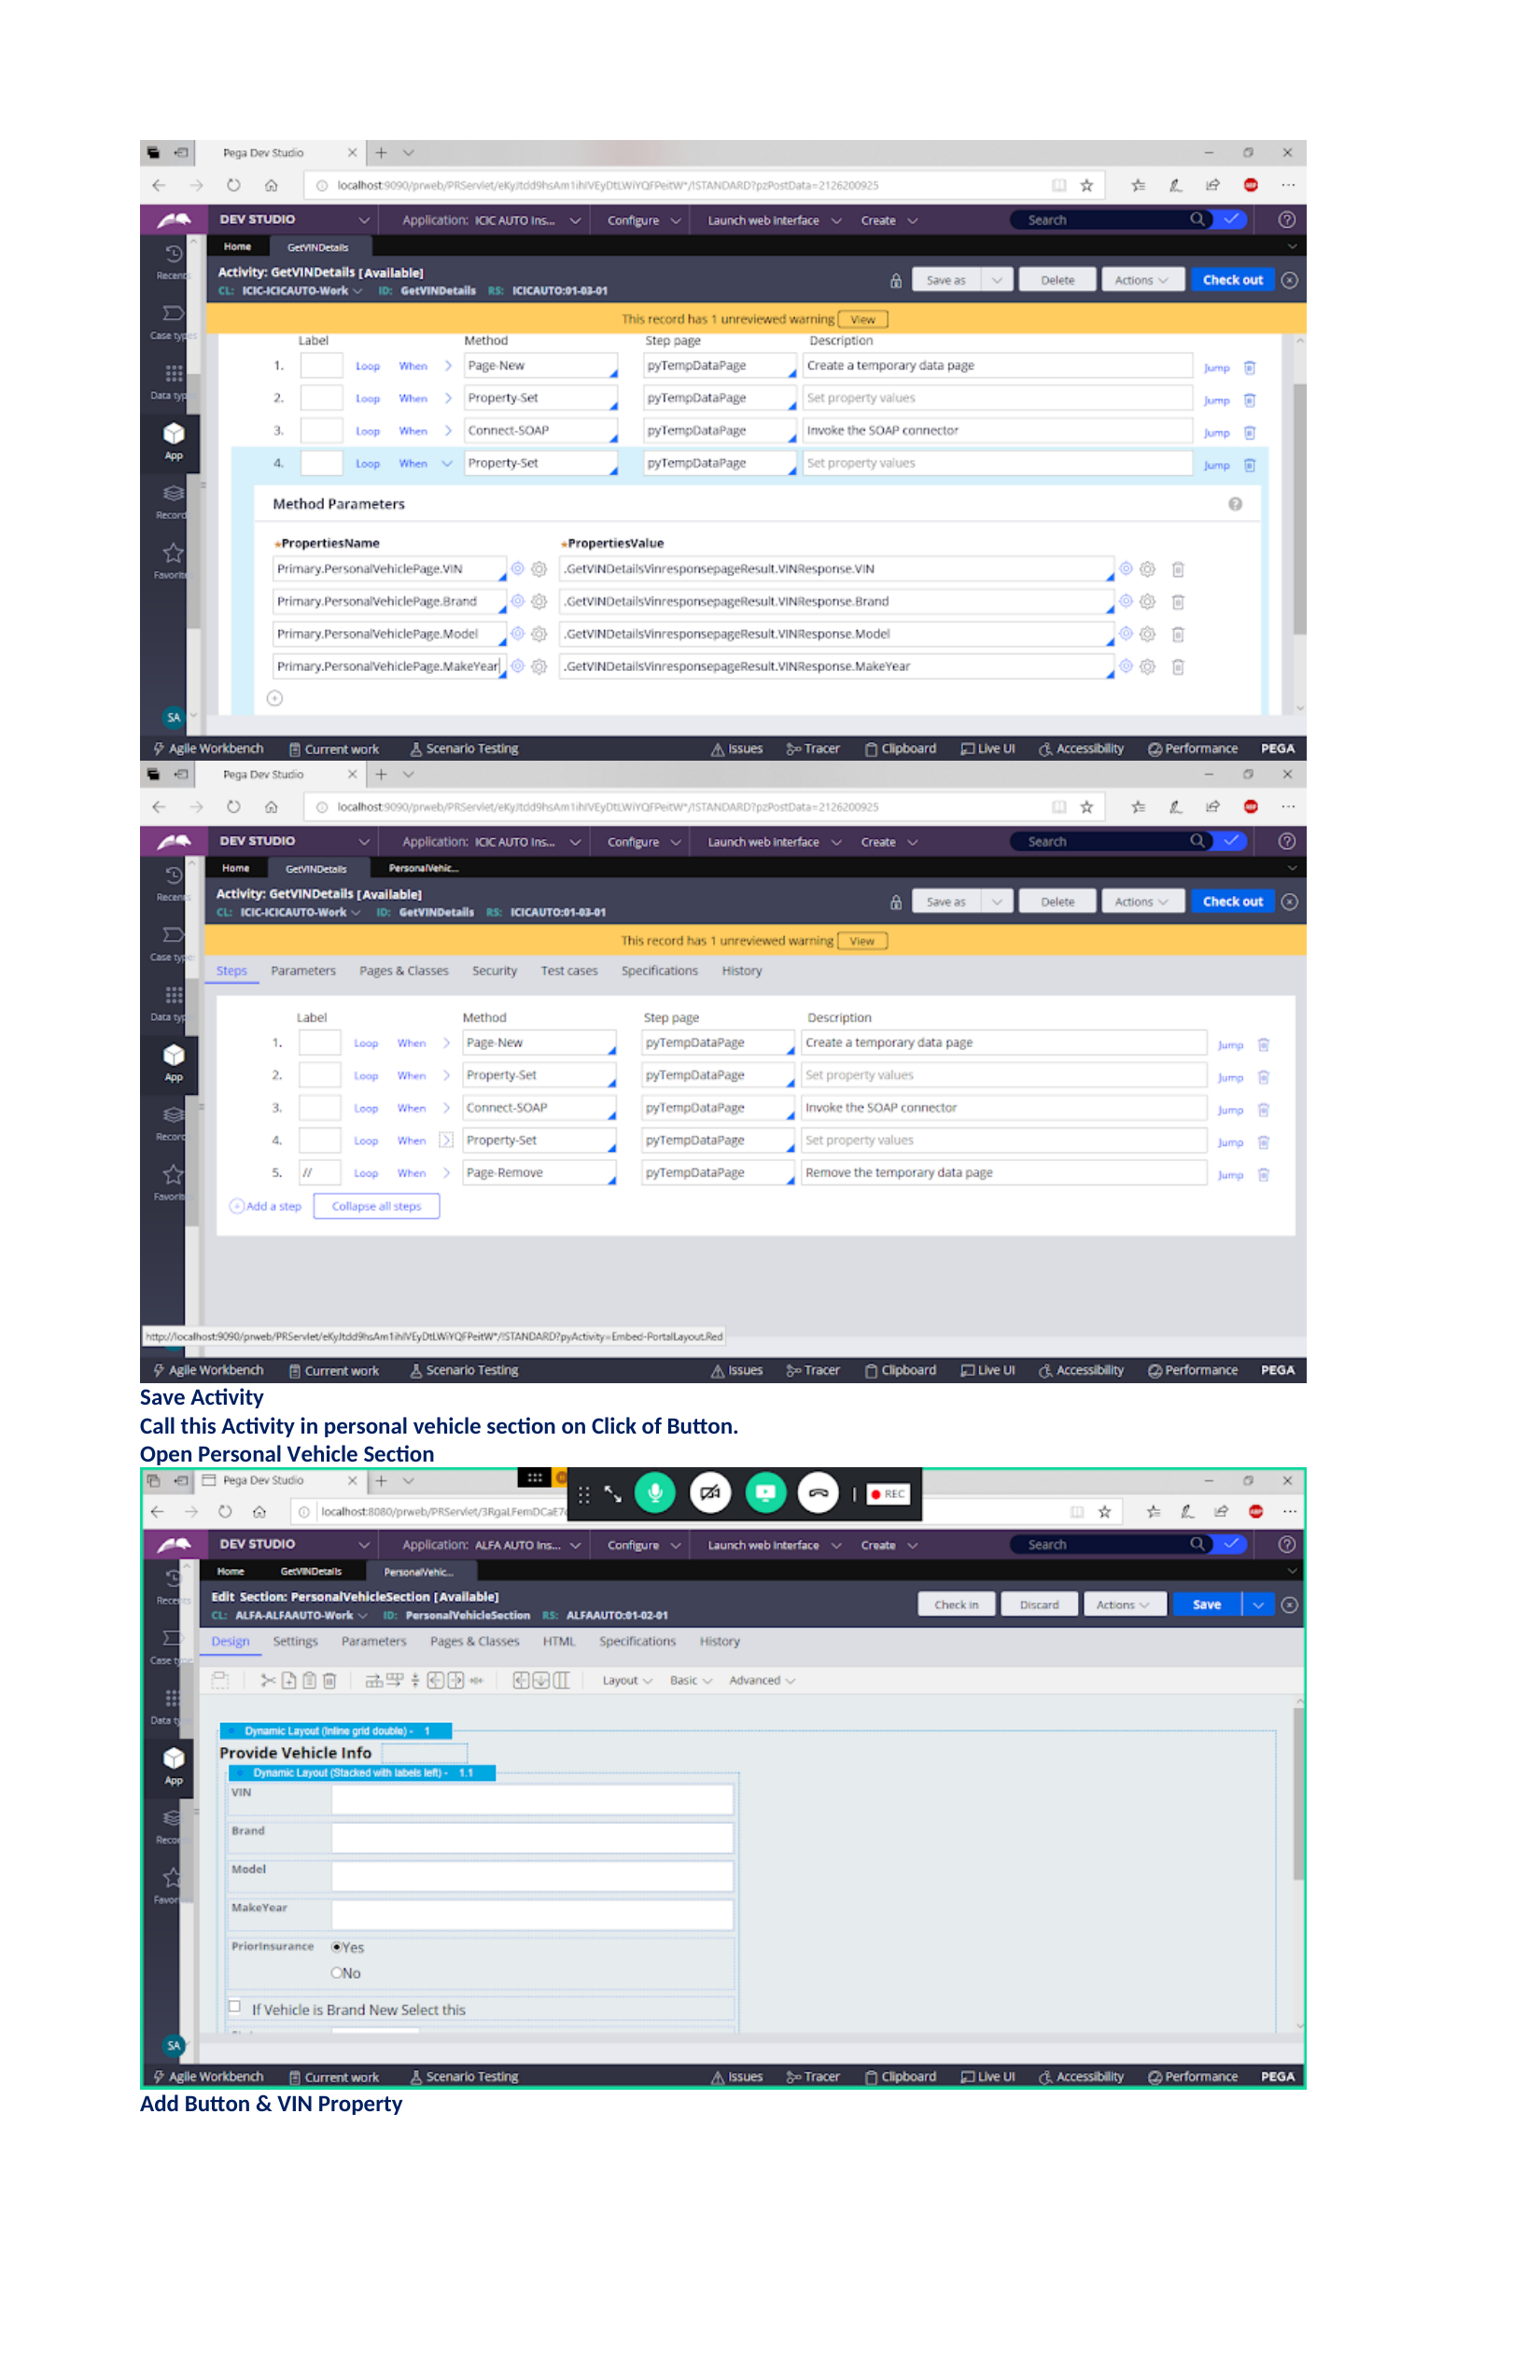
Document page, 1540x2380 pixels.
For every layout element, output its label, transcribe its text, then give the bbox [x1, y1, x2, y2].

picture [140, 1467, 1307, 2090]
text Call this Activity in personal vehicle section on Click of Button. [140, 1411, 1400, 1439]
picture [140, 140, 1307, 1383]
text Save Activity [140, 1382, 1400, 1411]
text Open Personal Vehicle Section [140, 1439, 1400, 1468]
text Add Button & VIN Property [140, 2089, 1400, 2118]
